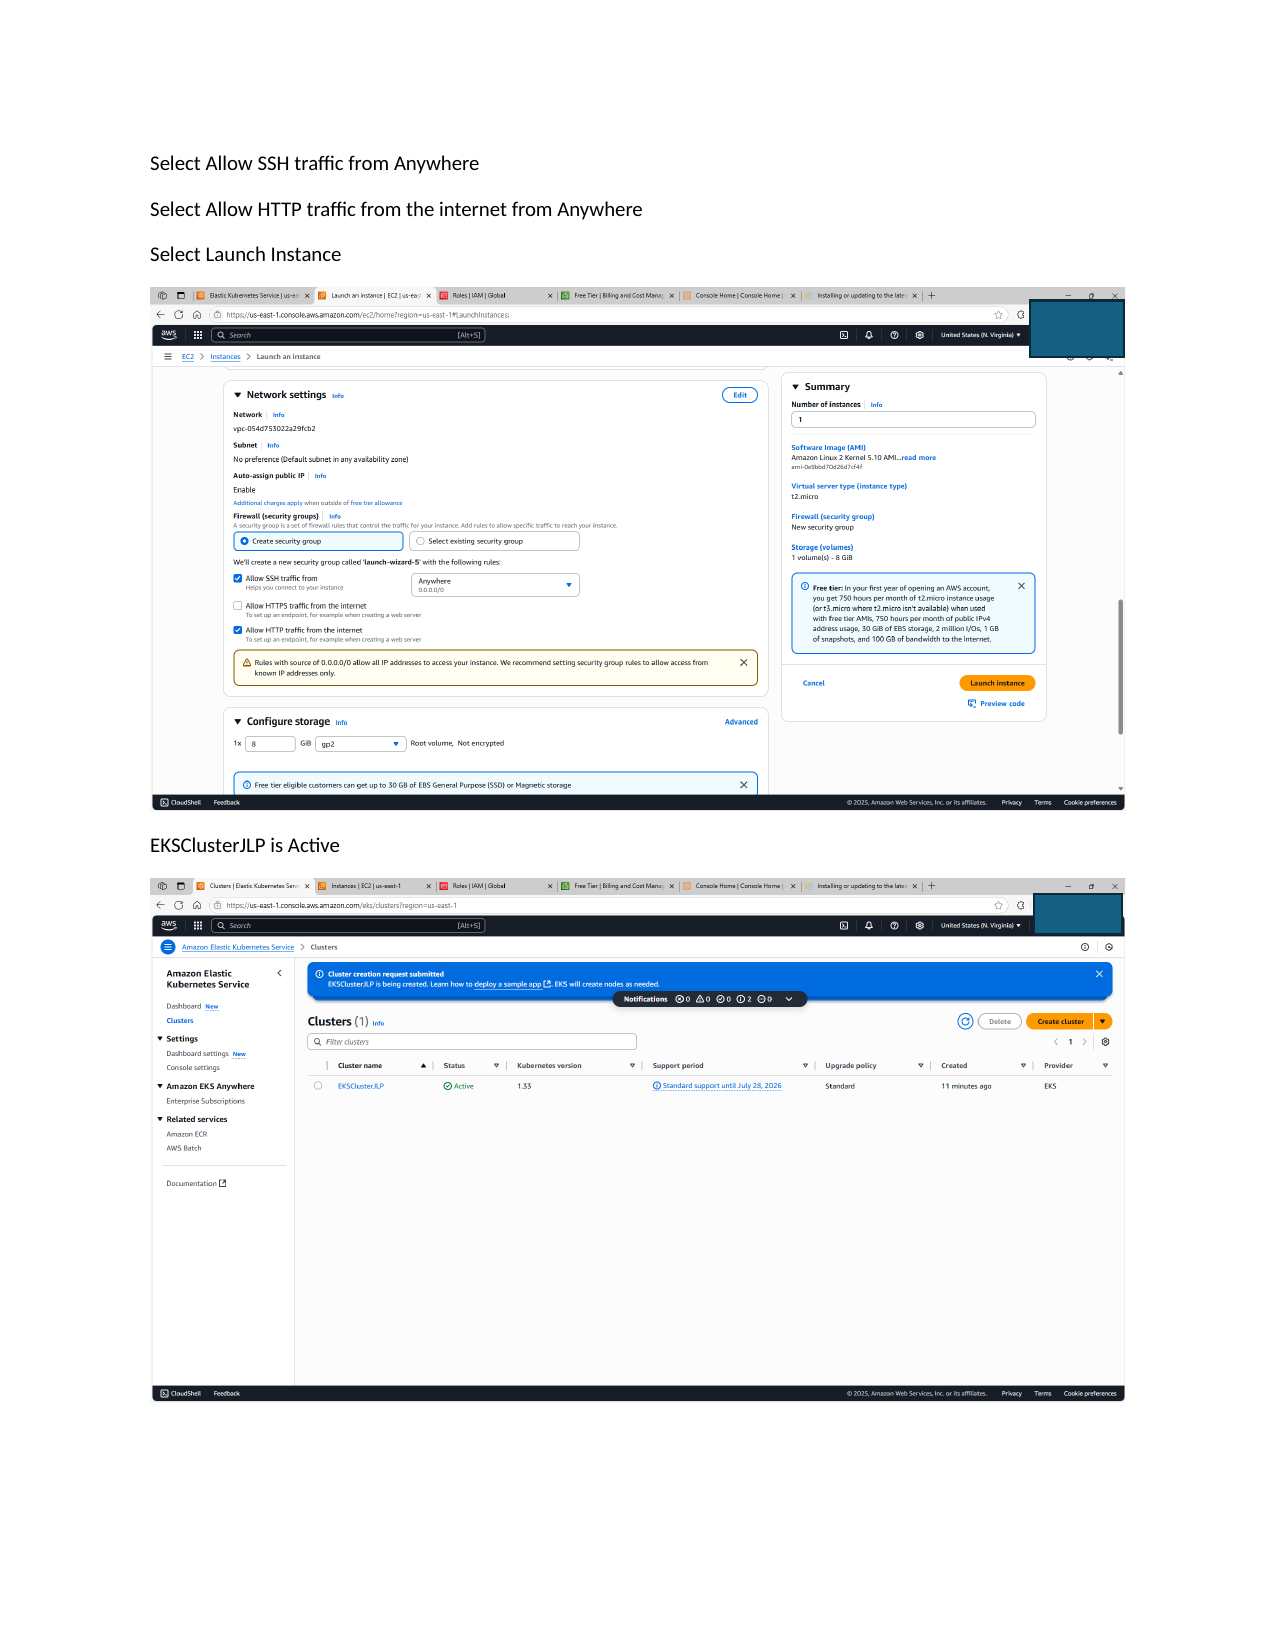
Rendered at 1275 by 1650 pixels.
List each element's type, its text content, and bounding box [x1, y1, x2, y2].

text Select Allow HTTP traffic from the internet from Anywhere [150, 196, 1125, 221]
text Select Allow SSH traffic from Anywhere [150, 150, 1125, 175]
picture [150, 878, 1125, 1403]
text EKSClusterJLP is Active [150, 833, 1125, 858]
picture [150, 287, 1125, 811]
text Select Launch Instance [150, 242, 1125, 267]
